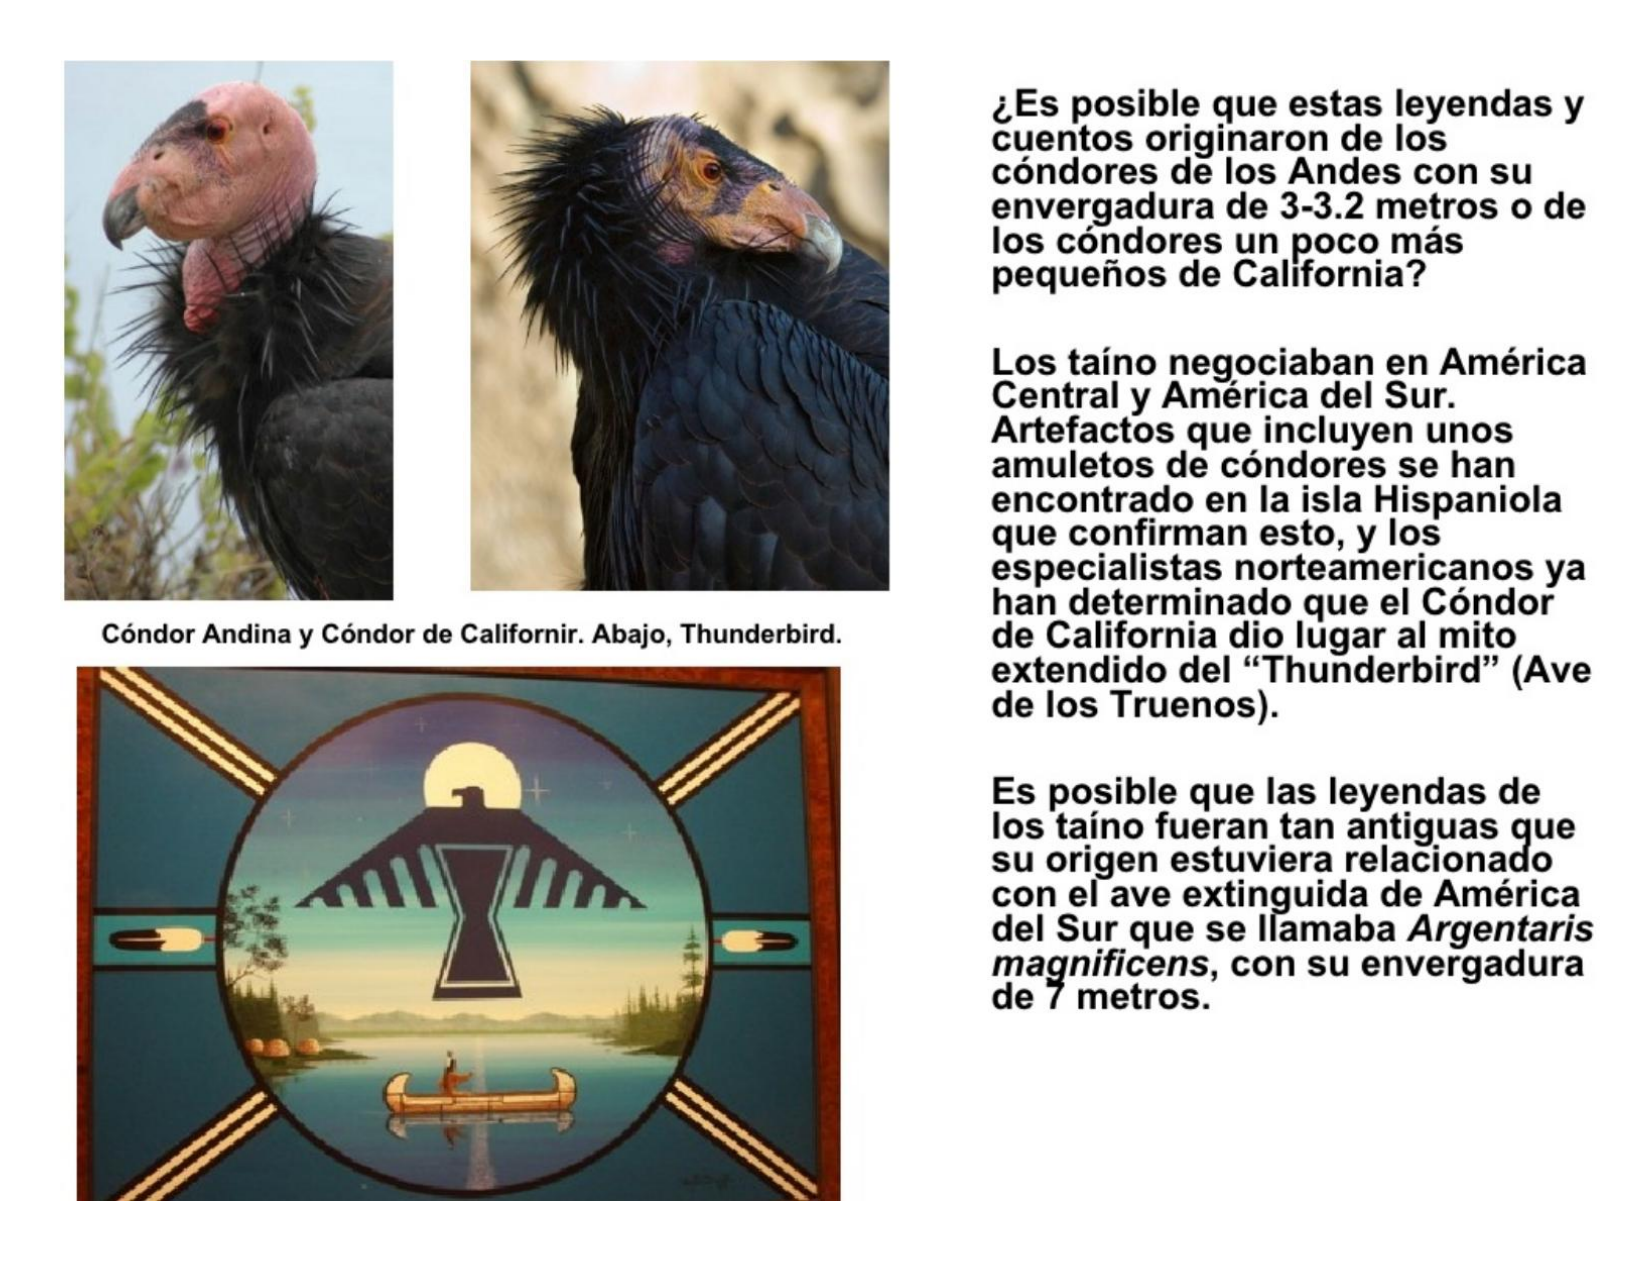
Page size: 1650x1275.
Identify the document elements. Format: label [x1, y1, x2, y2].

picture [60, 60, 1607, 1201]
